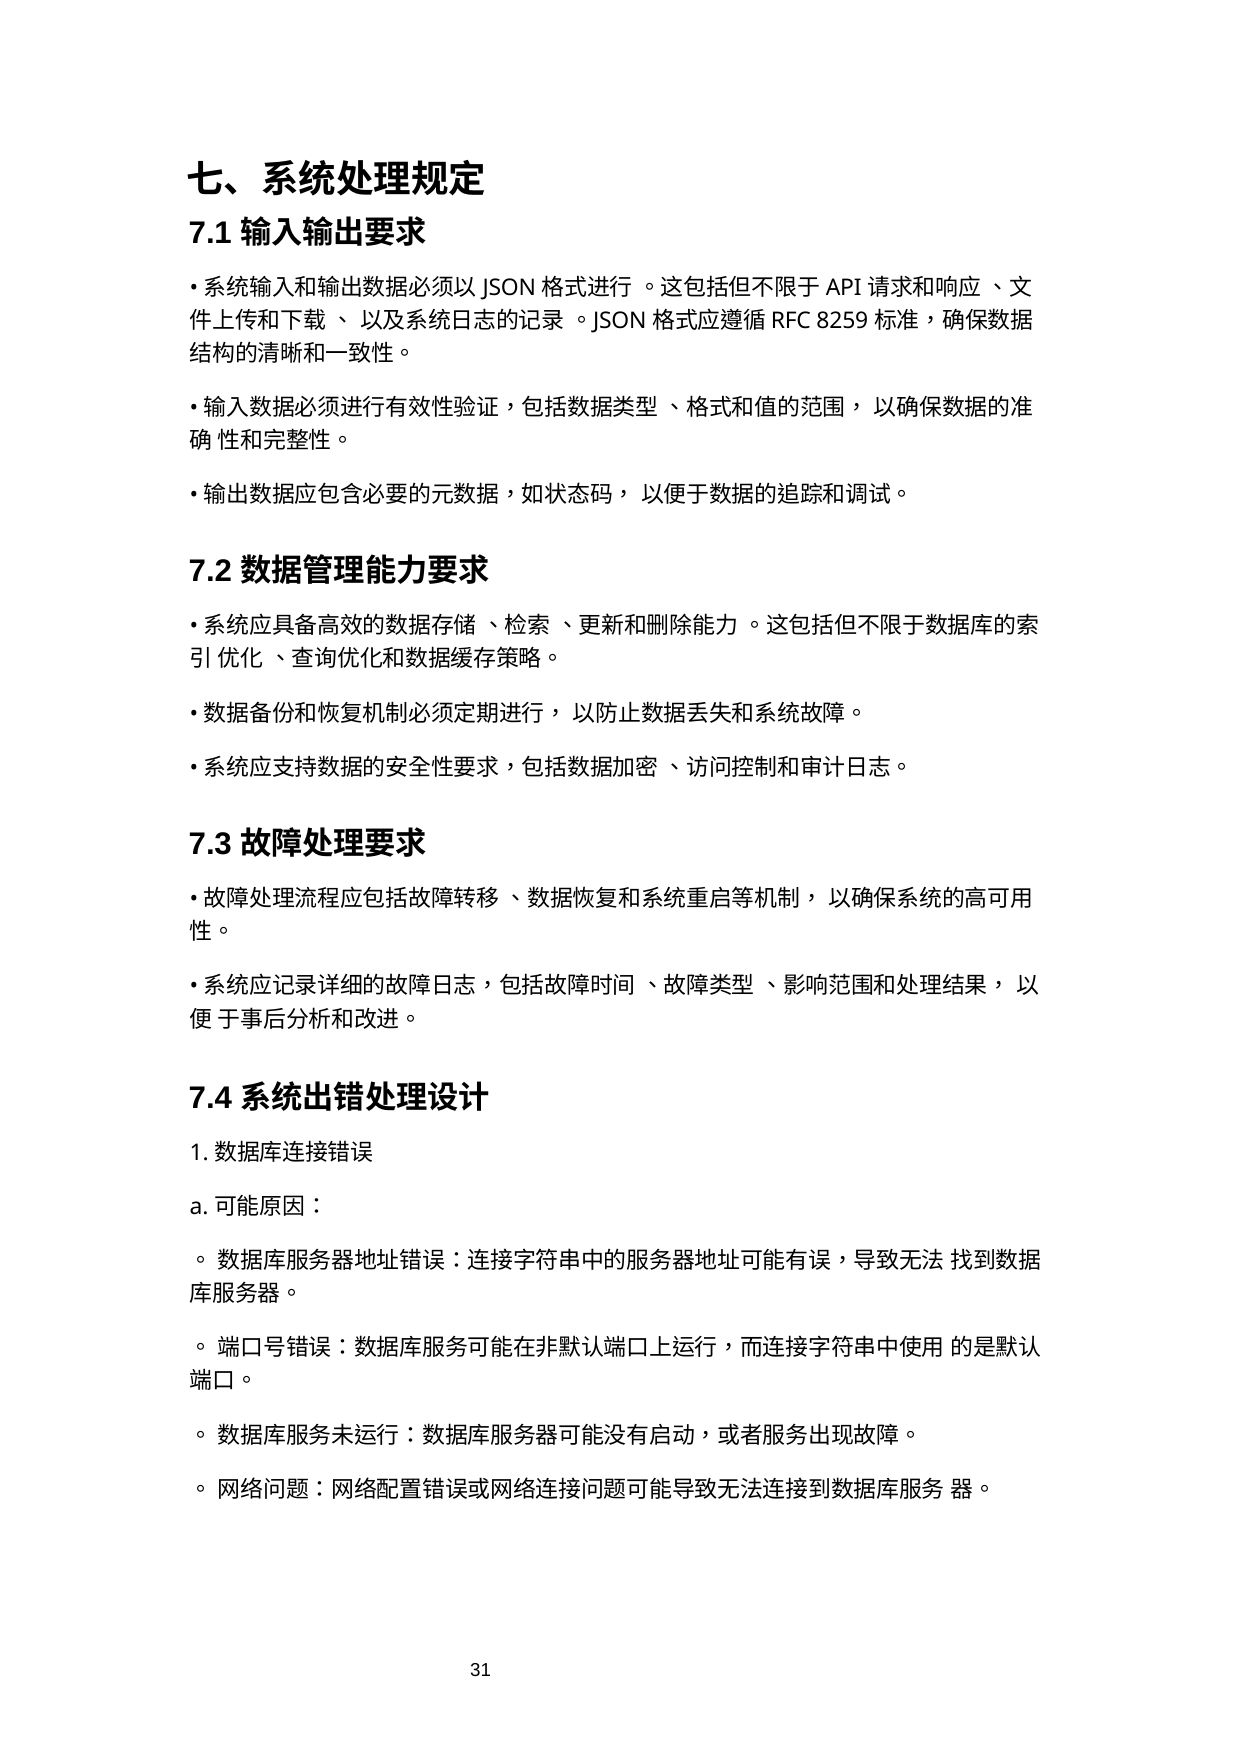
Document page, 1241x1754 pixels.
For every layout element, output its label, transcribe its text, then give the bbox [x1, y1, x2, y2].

text • 系统应具备高效的数据存储 、检索 、更新和删除能力 。这包括但不限于数据库的索引 优化 、查询优化和数据缓存策略。 [189, 610, 1054, 676]
text 7.1 输入输出要求 [188, 214, 1054, 251]
text 。 网络问题：网络配置错误或网络连接问题可能导致无法连接到数据库服务 器。 [189, 1474, 1054, 1507]
text • 系统输入和输出数据必须以 JSON 格式进行 。这包括但不限于 API 请求和响应 、文 件上传和下载 、 以及系统日志的记录 。JSON 格式应遵循RFC 8259 标准，确保数据 结构的清晰和一致性。 [189, 272, 1054, 371]
text 1. 数据库连接错误 [189, 1137, 1054, 1170]
list 七、系统处理规定 [186, 149, 1054, 203]
text a. 可能原因： [189, 1191, 1054, 1224]
text • 输入数据必须进行有效性验证，包括数据类型 、格式和值的范围， 以确保数据的准确 性和完整性。 [189, 392, 1054, 458]
text 。 数据库服务器地址错误：连接字符串中的服务器地址可能有误，导致无法 找到数据库服务器。 [189, 1245, 1054, 1311]
text 。 数据库服务未运行：数据库服务器可能没有启动，或者服务出现故障。 [189, 1419, 1054, 1452]
text 。 端口号错误：数据库服务可能在非默认端口上运行，而连接字符串中使用 的是默认端口。 [189, 1332, 1054, 1398]
text • 故障处理流程应包括故障转移 、数据恢复和系统重启等机制， 以确保系统的高可用 性。 [189, 883, 1054, 949]
text 7.2 数据管理能力要求 [188, 552, 1054, 589]
text • 系统应支持数据的安全性要求，包括数据加密 、访问控制和审计日志。 [189, 752, 1054, 785]
text 7.3 故障处理要求 [188, 825, 1054, 862]
text • 数据备份和恢复机制必须定期进行， 以防止数据丢失和系统故障。 [189, 697, 1054, 731]
text • 输出数据应包含必要的元数据，如状态码， 以便于数据的追踪和调试。 [189, 479, 1054, 512]
text 7.4 系统出错处理设计 [188, 1079, 1054, 1116]
text • 系统应记录详细的故障日志，包括故障时间 、故障类型 、影响范围和处理结果， 以便 于事后分析和改进。 [189, 970, 1054, 1036]
